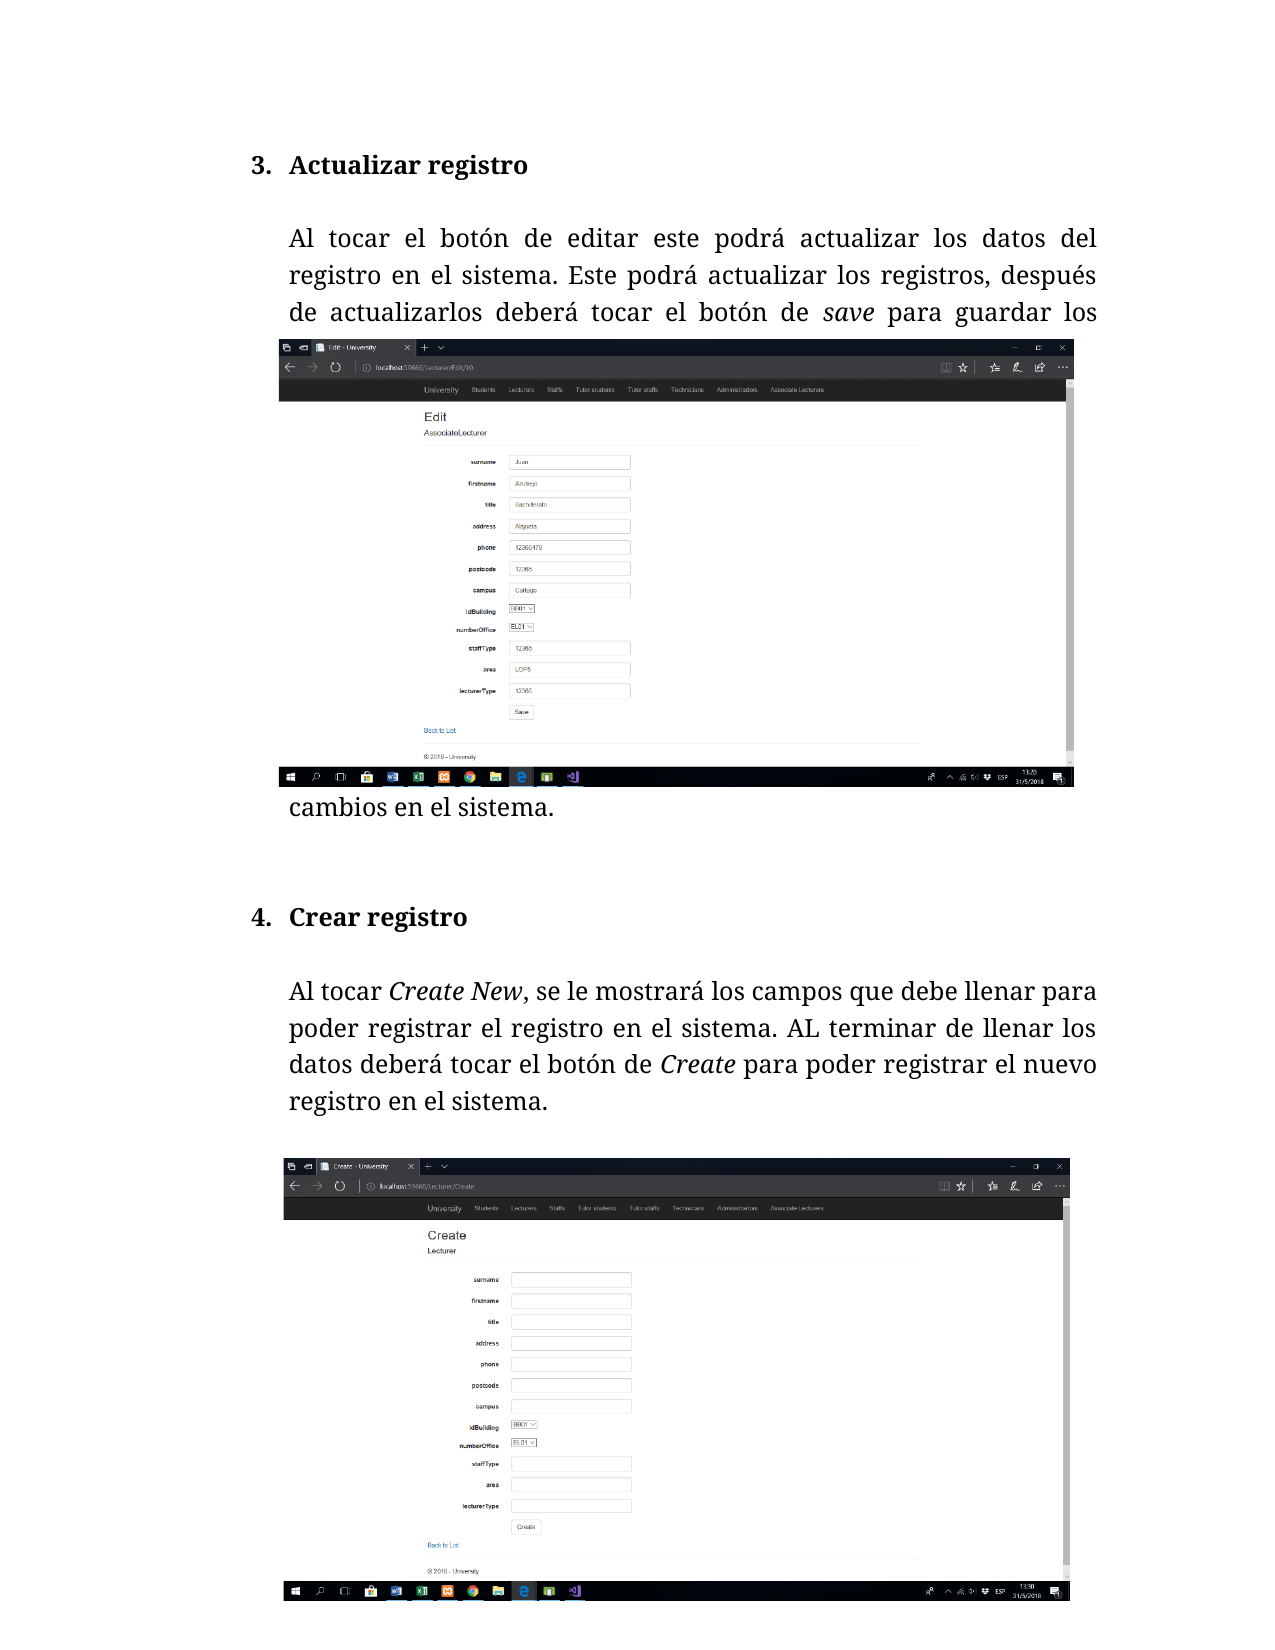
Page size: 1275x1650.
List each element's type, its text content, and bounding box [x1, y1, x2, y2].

picture [283, 1158, 1070, 1601]
list Al tocar Create New, se le mostrará los campos que debe llenar para poder registrar el registro en el sistema. AL terminar de llenar los datos deberá tocar el botón de Create para poder registrar el nuevo registro en el sistema. [288, 973, 1098, 1118]
list Actualizar registro [251, 148, 1098, 182]
picture [278, 339, 1074, 787]
list Crear registro [251, 900, 1098, 934]
